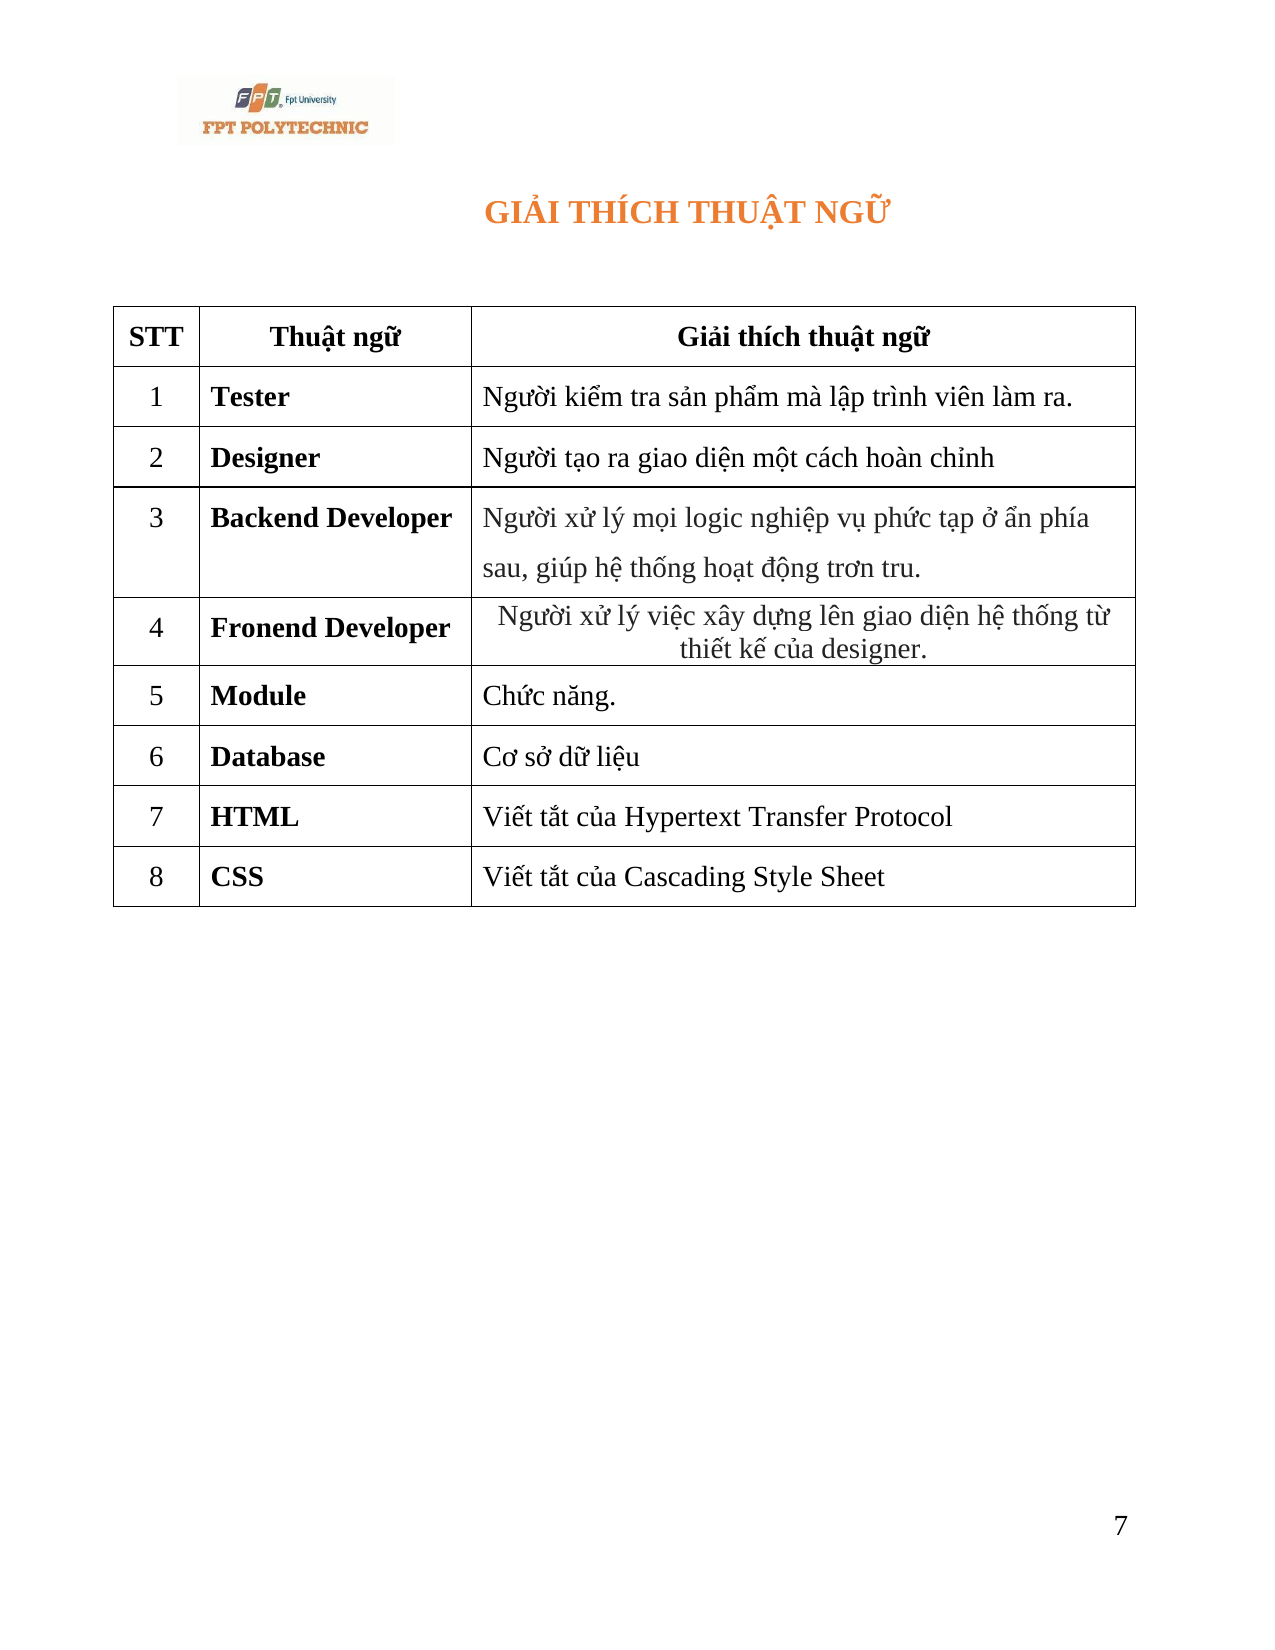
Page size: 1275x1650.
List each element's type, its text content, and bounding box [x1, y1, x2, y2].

table_cell Backend Developer [200, 488, 471, 597]
table_cell Module [200, 666, 471, 725]
table_header Thuật ngữ [200, 307, 471, 366]
table_cell Người xử lý mọi logic nghiệp vụ phức tạp ở ẩn phía sau, giúp hệ thống hoạt động trơn tru. [472, 488, 1135, 597]
table_cell 5 [114, 666, 199, 725]
subtitle GIẢI THÍCH THUẬT NGỮ [177, 192, 1198, 230]
table_cell 4 [114, 598, 199, 665]
table_cell Viết tắt của Cascading Style Sheet [472, 847, 1135, 906]
table_cell Fronend Developer [200, 598, 471, 665]
table_cell Database [200, 726, 471, 785]
table_cell 1 [114, 367, 199, 426]
table_header STT [114, 307, 199, 366]
table_cell Người xử lý việc xây dựng lên giao diện hệ thống từ thiết kế của designer. [472, 598, 680, 665]
table_cell Viết tắt của Hypertext Transfer Protocol [472, 786, 1135, 846]
table_cell Chức năng. [472, 666, 1135, 725]
table_cell HTML [200, 786, 471, 846]
table_cell 8 [114, 847, 199, 906]
table_cell Người tạo ra giao diện một cách hoàn chỉnh [472, 427, 1135, 486]
table_cell 6 [114, 726, 199, 785]
table_cell Người kiểm tra sản phẩm mà lập trình viên làm ra. [472, 367, 1135, 426]
table_header Giải thích thuật ngữ [472, 307, 1135, 366]
table_cell Cơ sở dữ liệu [472, 726, 1135, 785]
table_cell Designer [200, 427, 471, 486]
table_cell Người xử lý việc xây dựng lên giao diện hệ thống từ thiết kế của designer. [927, 598, 1135, 665]
table_cell 3 [114, 488, 199, 597]
picture [177, 75, 395, 146]
table_cell Tester [200, 367, 471, 426]
table_cell 7 [114, 786, 199, 846]
table_cell 2 [114, 427, 199, 486]
table_cell CSS [200, 847, 471, 906]
